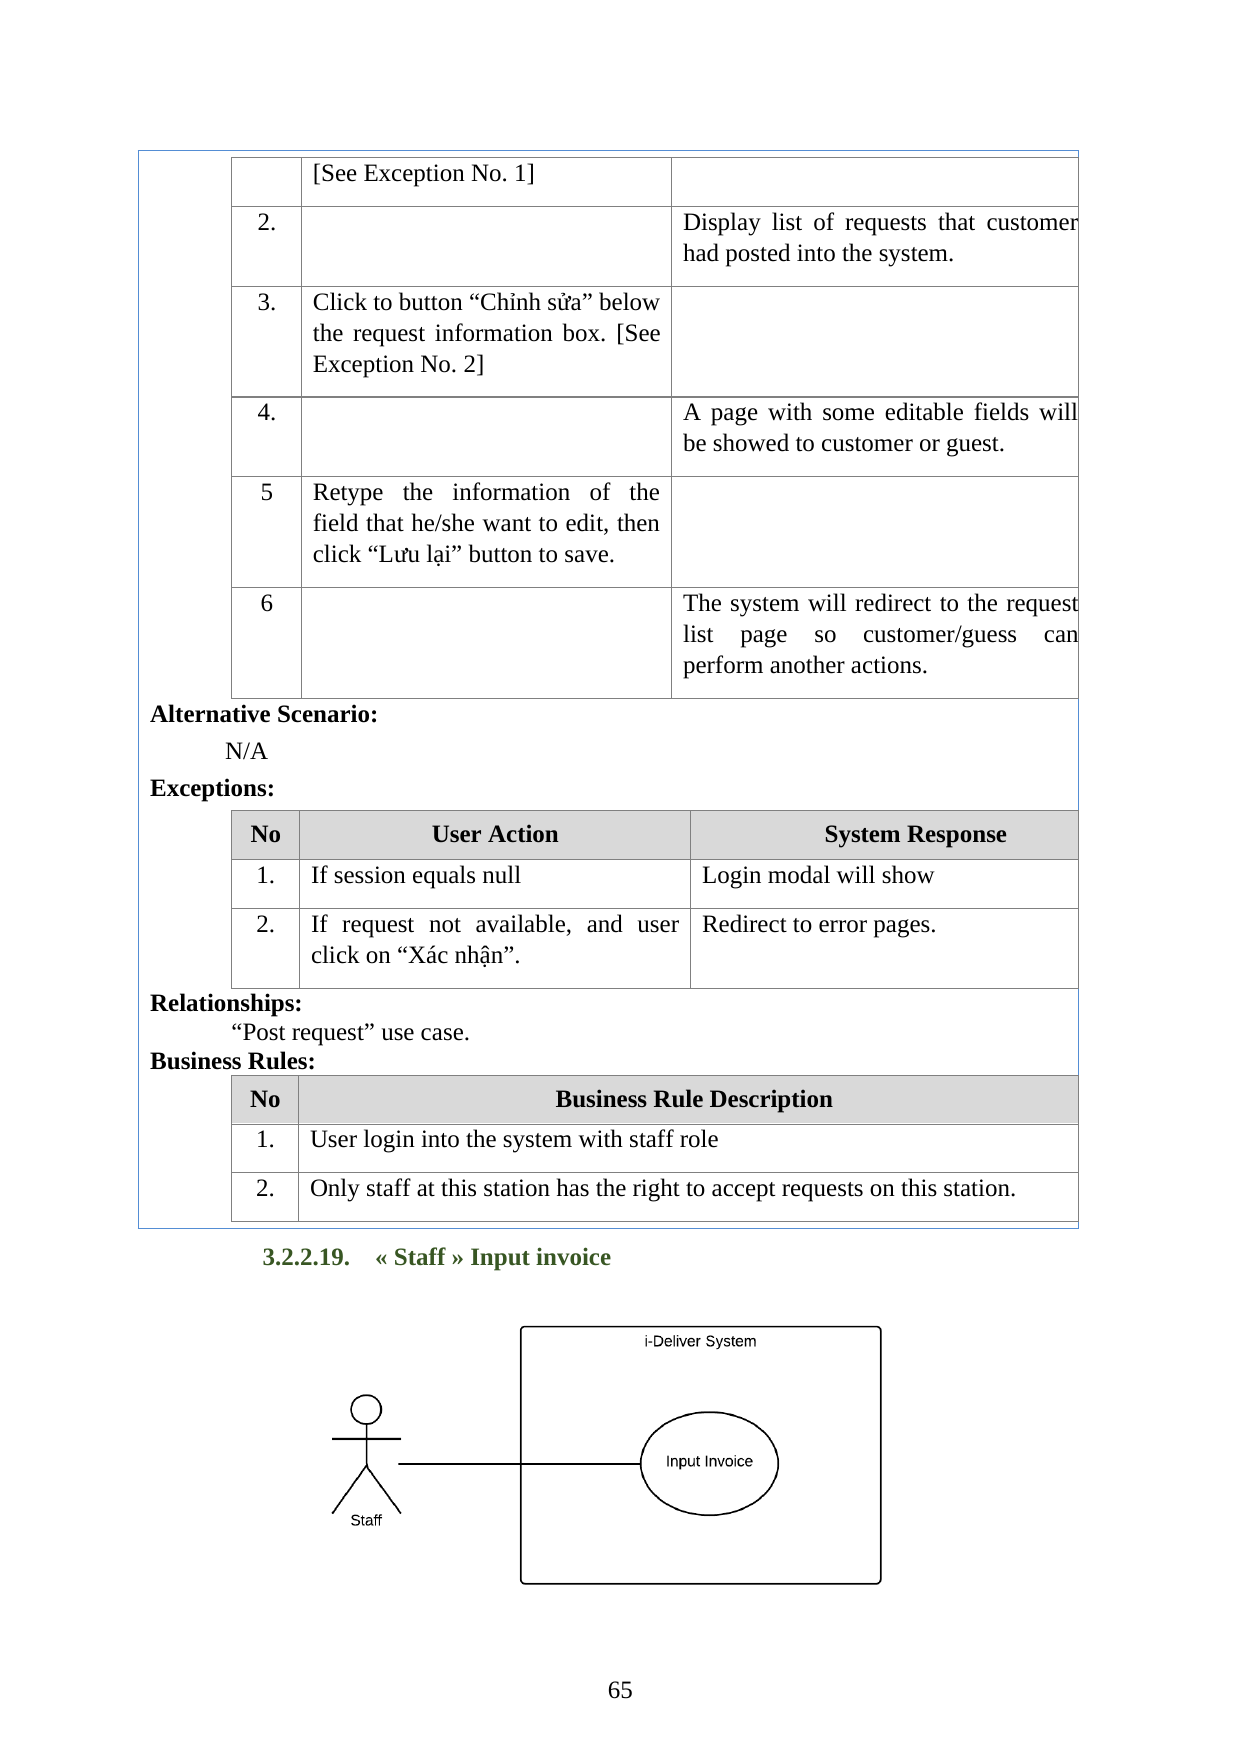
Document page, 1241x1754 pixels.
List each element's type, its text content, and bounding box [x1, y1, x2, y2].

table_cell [139, 151, 1078, 1228]
subtitle « Staff » Input invoice [262, 1242, 1090, 1271]
picture [310, 1285, 930, 1604]
